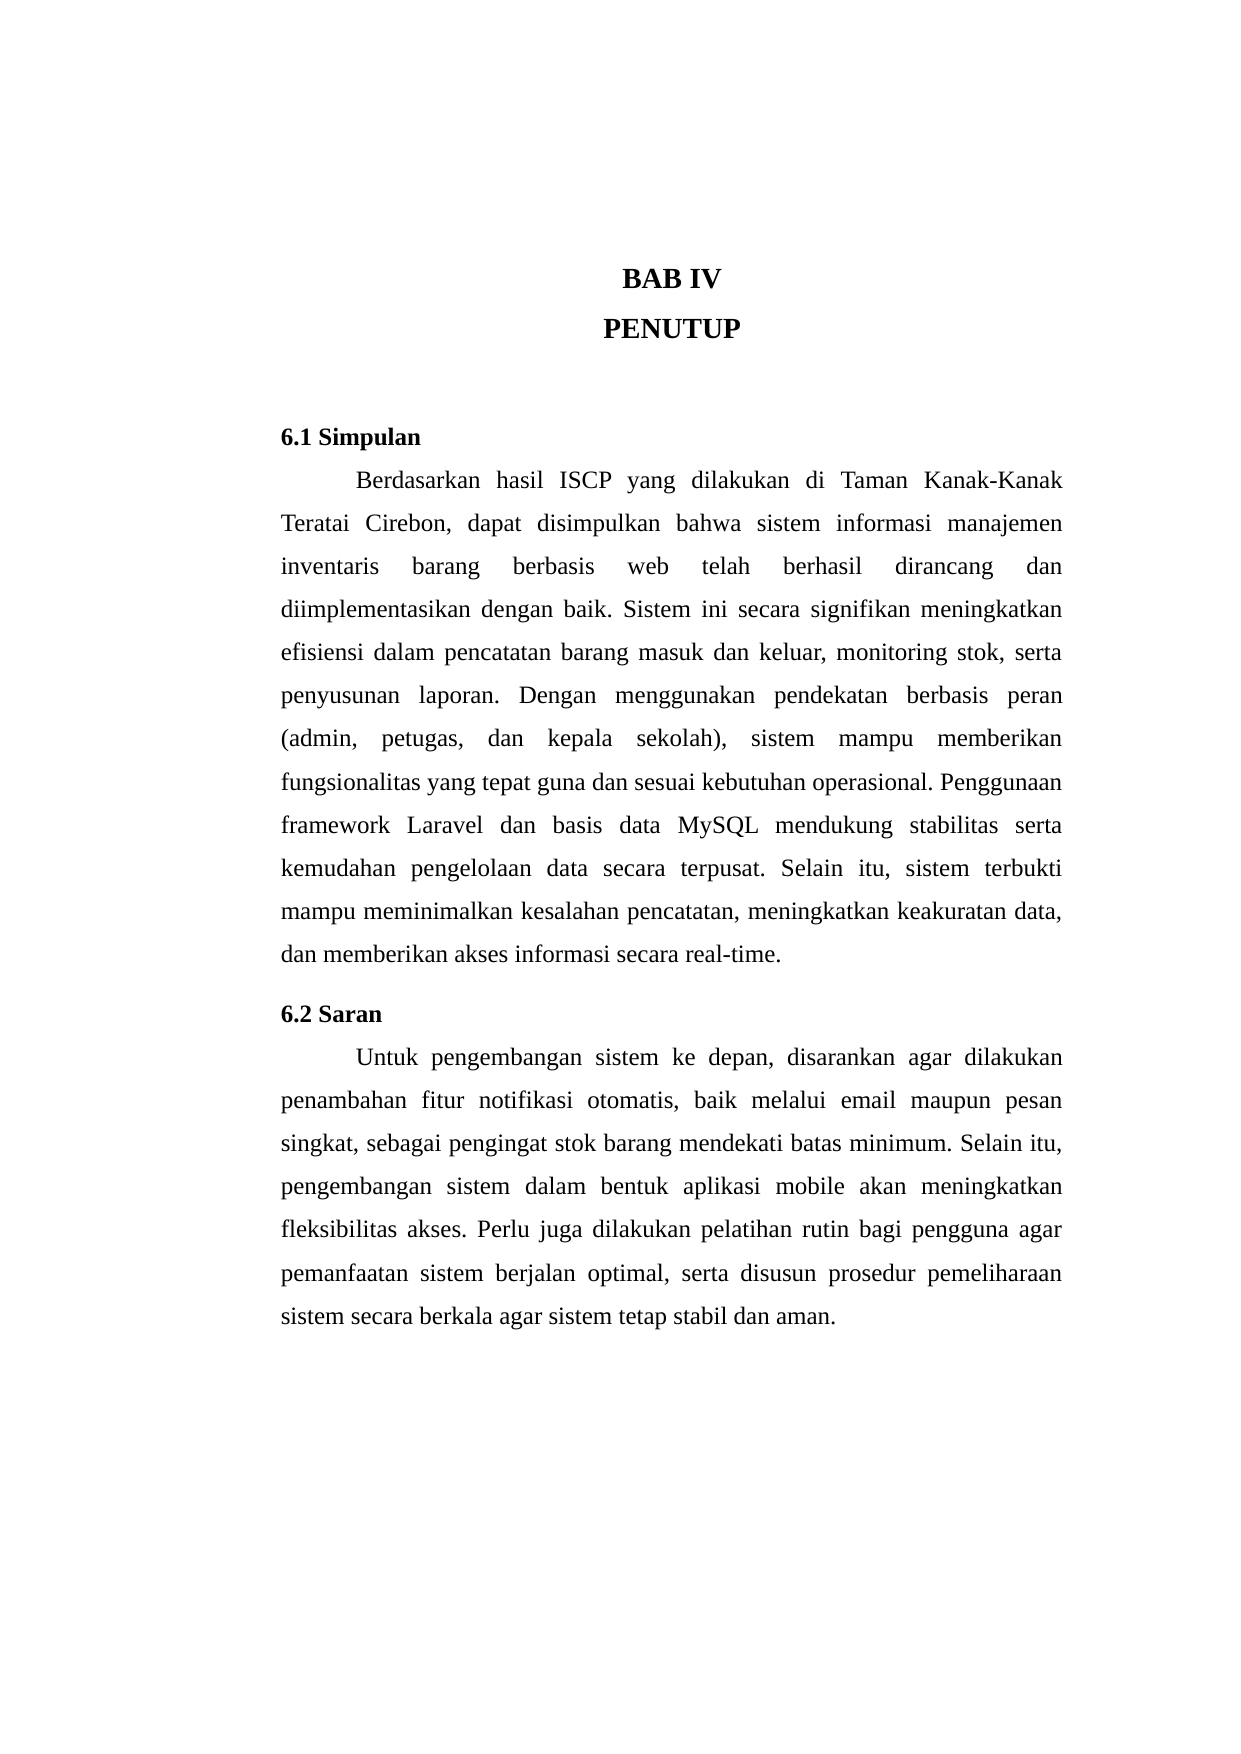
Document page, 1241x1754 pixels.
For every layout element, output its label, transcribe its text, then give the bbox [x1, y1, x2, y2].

subtitle 6.2 Saran [281, 999, 1063, 1028]
text Untuk pengembangan sistem ke depan, disarankan agar dilakukan penambahan fitur notifikasi otomatis, baik melalui email maupun pesan singkat, sebagai pengingat stok barang mendekati batas minimum. Selain itu, pengembangan sistem dalam bentuk aplikasi mobile akan meningkatkan fleksibilitas akses. Perlu juga dilakukan pelatihan rutin bagi pengguna agar pemanfaatan sistem berjalan optimal, serta disusun prosedur pemeliharaan sistem secara berkala agar sistem tetap stabil dan aman. [281, 1042, 1063, 1329]
subtitle 6.1 Simpulan [281, 422, 1063, 450]
subtitle BAB IV PENUTUP [281, 261, 1063, 345]
text Berdasarkan hasil ISCP yang dilakukan di Taman Kanak-Kanak Teratai Cirebon, dapat disimpulkan bahwa sistem informasi manajemen inventaris barang berbasis web telah berhasil dirancang dan diimplementasikan dengan baik. Sistem ini secara signifikan meningkatkan efisiensi dalam pencatatan barang masuk dan keluar, monitoring stok, serta penyusunan laporan. Dengan menggunakan pendekatan berbasis peran (admin, petugas, dan kepala sekolah), sistem mampu memberikan fungsionalitas yang tepat guna dan sesuai kebutuhan operasional. Penggunaan framework Laravel dan basis data MySQL mendukung stabilitas serta kemudahan pengelolaan data secara terpusat. Selain itu, sistem terbukti mampu meminimalkan kesalahan pencatatan, meningkatkan keakuratan data, dan memberikan akses informasi secara real-time. [281, 465, 1063, 968]
